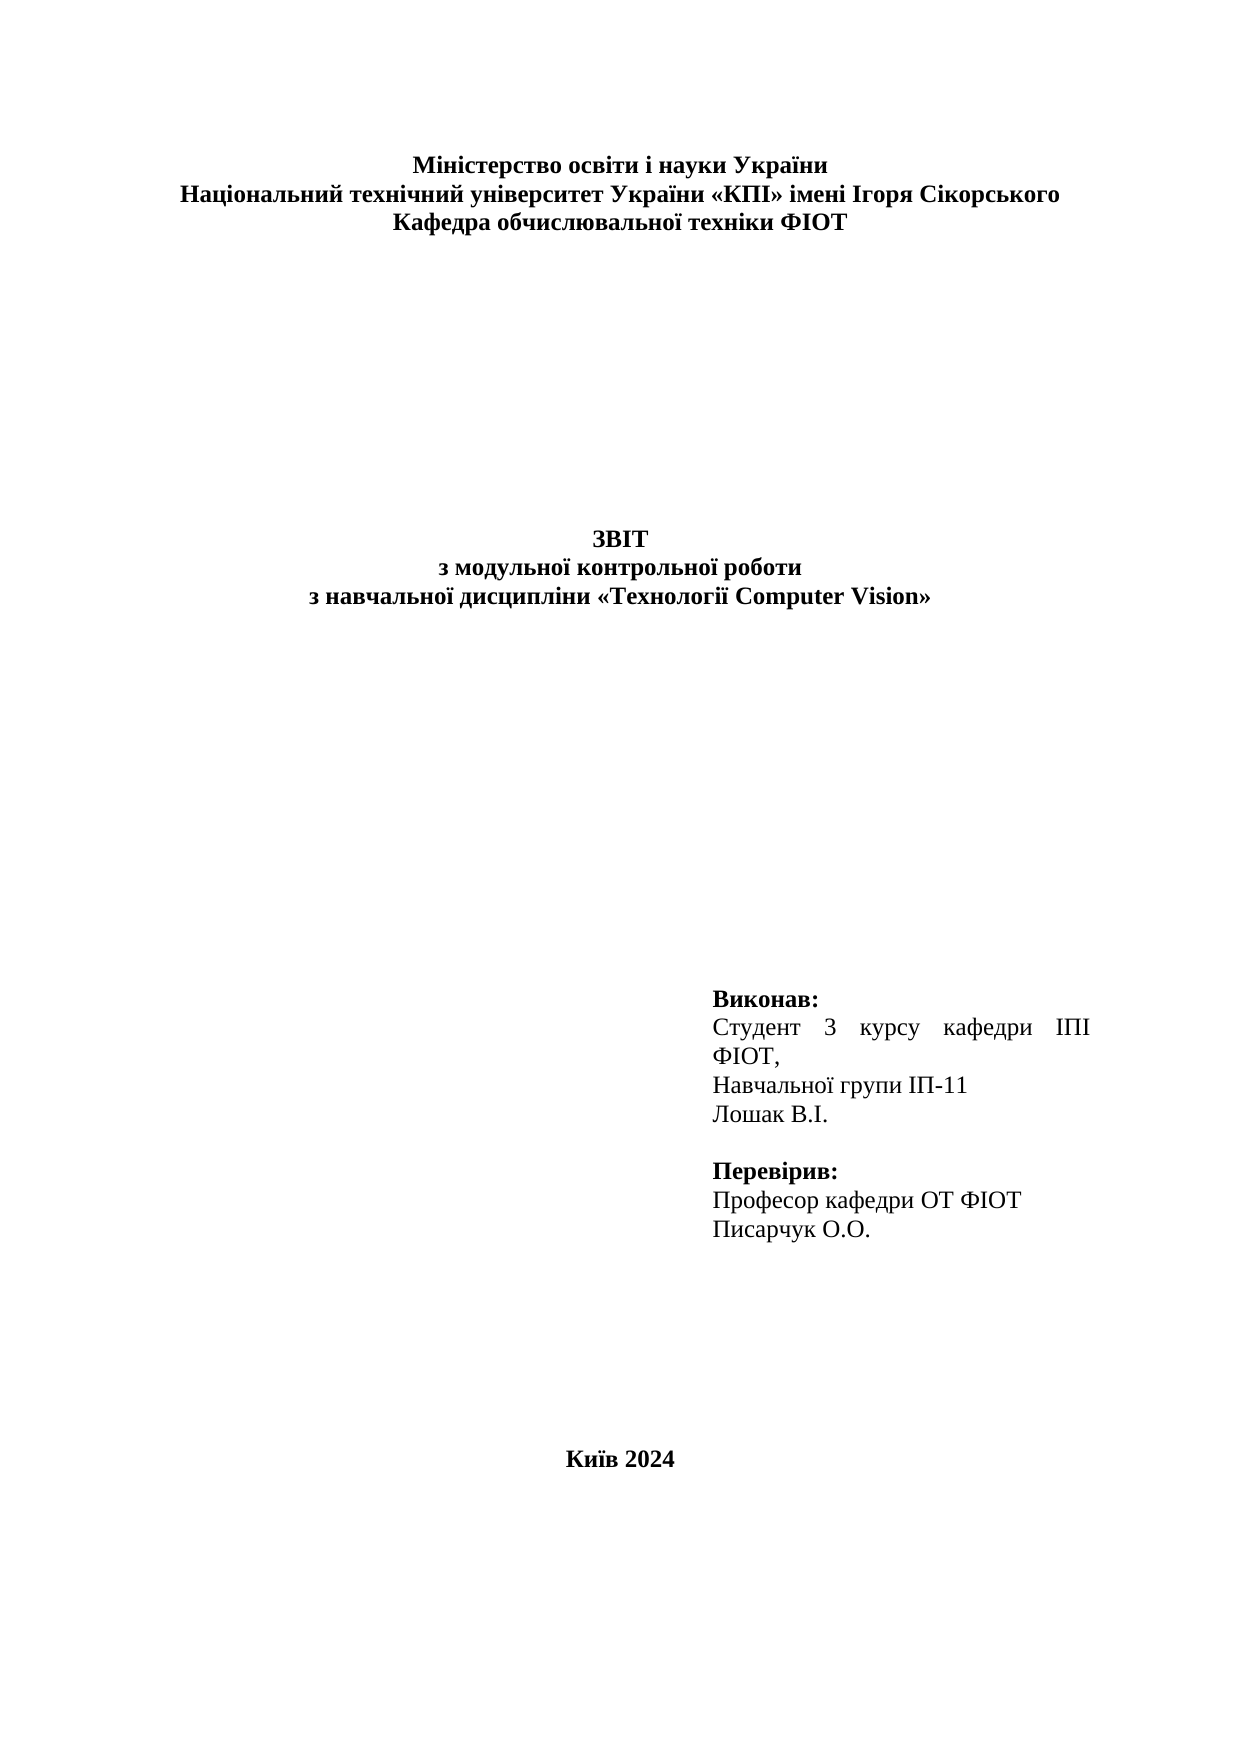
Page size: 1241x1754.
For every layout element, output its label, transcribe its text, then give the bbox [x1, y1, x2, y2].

text Перевірив: [712, 1156, 1090, 1185]
text з навчальної дисципліни «Технології Computer Vision» [150, 581, 1090, 610]
text Міністерство освіти і науки України [150, 150, 1090, 179]
text Навчальної групи ІП-11 [712, 1070, 1090, 1099]
text ЗВІТ [150, 524, 1090, 552]
text з модульної контрольної роботи [150, 552, 1090, 581]
text Лошак В.І. [712, 1099, 1090, 1127]
text Професор кафедри ОТ ФІОТ [712, 1185, 1090, 1214]
text Виконав: [712, 984, 1090, 1012]
text Студент 3 курсу кафедри ІПІ ФІОТ, [712, 1012, 1090, 1070]
text Кафедра обчислювальної техніки ФІОТ [150, 207, 1090, 236]
text Національний технічний університет України «КПІ» імені Ігоря Сікорського [150, 179, 1090, 207]
text Писарчук О.О. [712, 1214, 1090, 1242]
text Київ 2024 [150, 1444, 1090, 1472]
